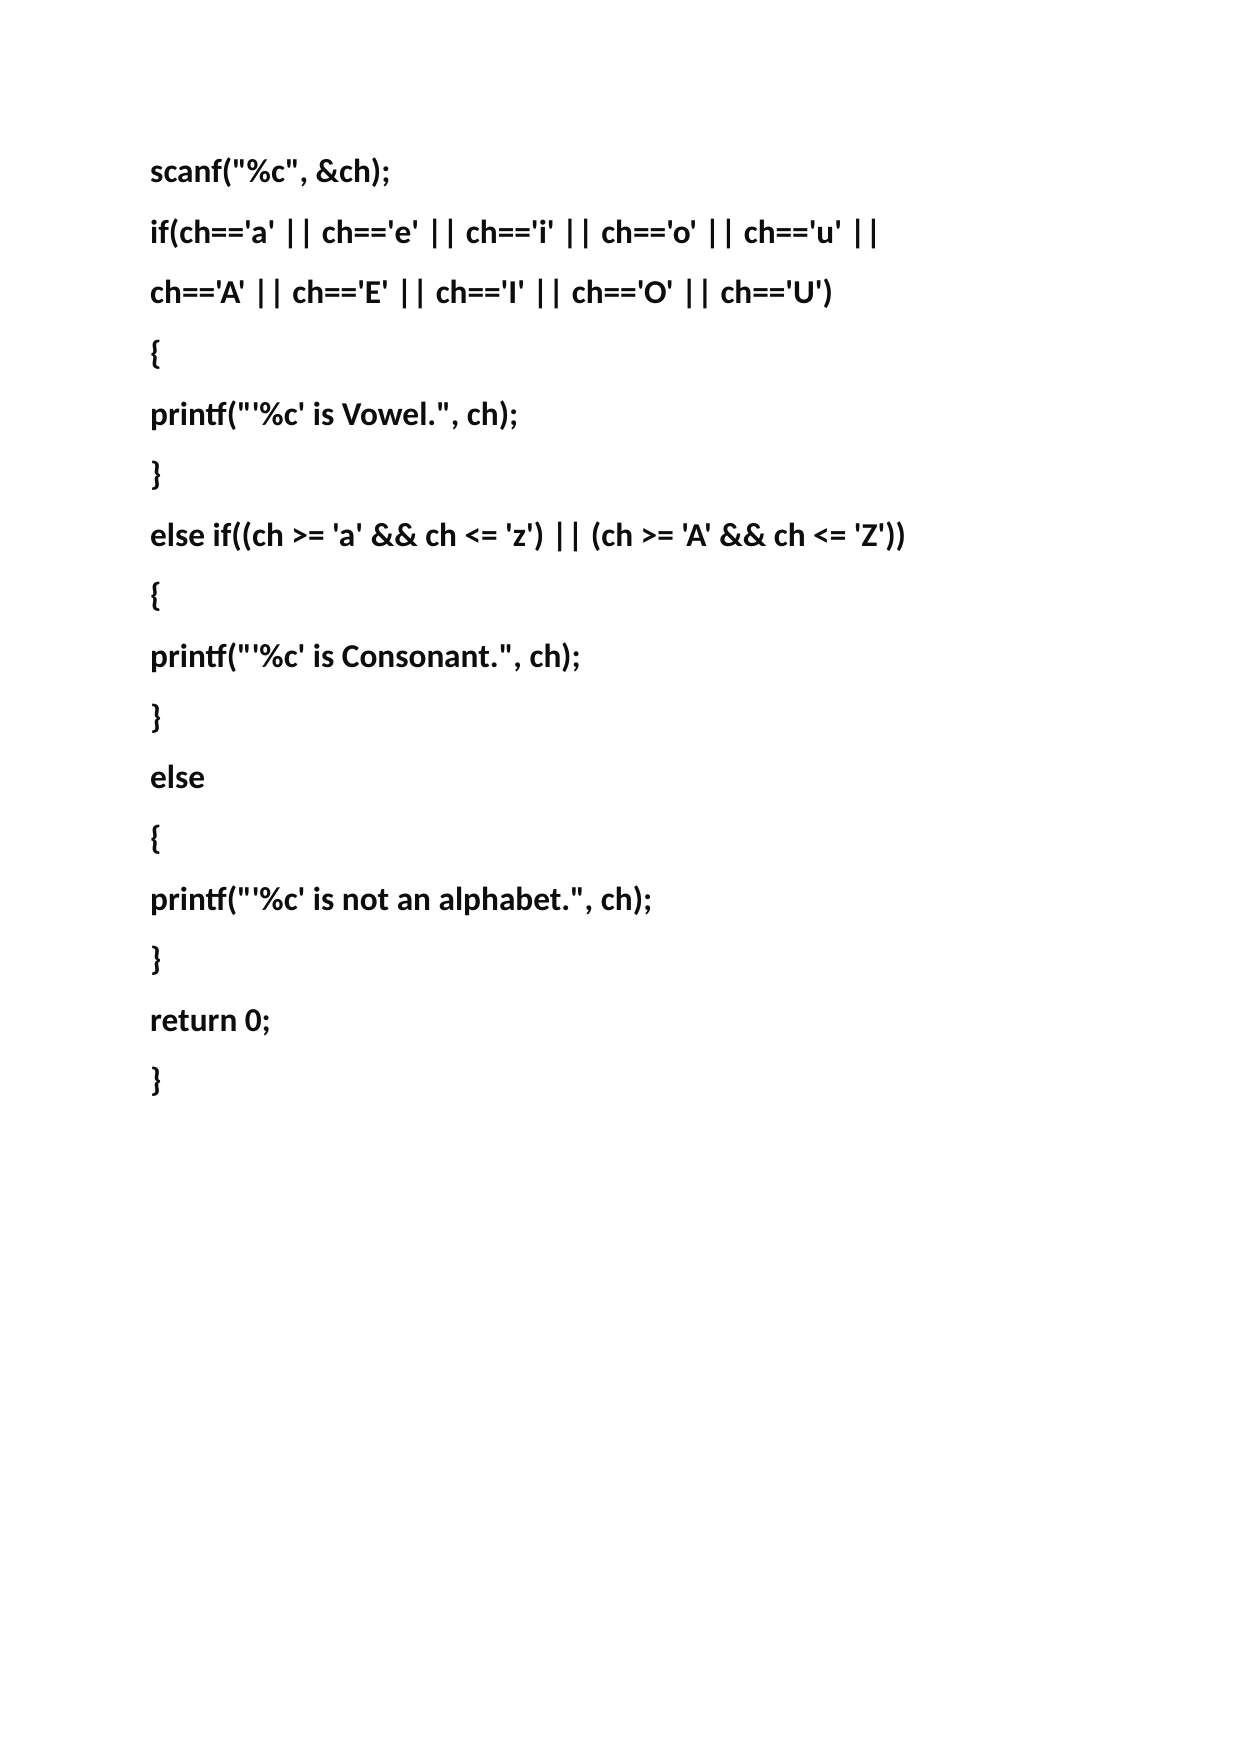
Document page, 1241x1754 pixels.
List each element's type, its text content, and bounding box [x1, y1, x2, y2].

text printf("'%c' is Consonant.", ch); [150, 635, 1090, 676]
text printf("'%c' is not an alphabet.", ch); [150, 877, 1090, 918]
text } [150, 696, 1090, 736]
text else [150, 756, 1090, 797]
text } [150, 938, 1090, 979]
text if(ch=='a' || ch=='e' || ch=='i' || ch=='o' || ch=='u' || [150, 211, 1090, 251]
text { [150, 332, 1090, 373]
text { [150, 574, 1090, 615]
text } [150, 1059, 1090, 1100]
text ch=='A' || ch=='E' || ch=='I' || ch=='O' || ch=='U') [150, 271, 1090, 312]
text return 0; [150, 999, 1090, 1039]
text printf("'%c' is Vowel.", ch); [150, 392, 1090, 433]
text else if((ch >= 'a' && ch <= 'z') || (ch >= 'A' && ch <= 'Z')) [150, 514, 1090, 554]
text { [150, 817, 1090, 858]
text } [150, 453, 1090, 494]
text scanf("%c", &ch); [150, 150, 1090, 191]
